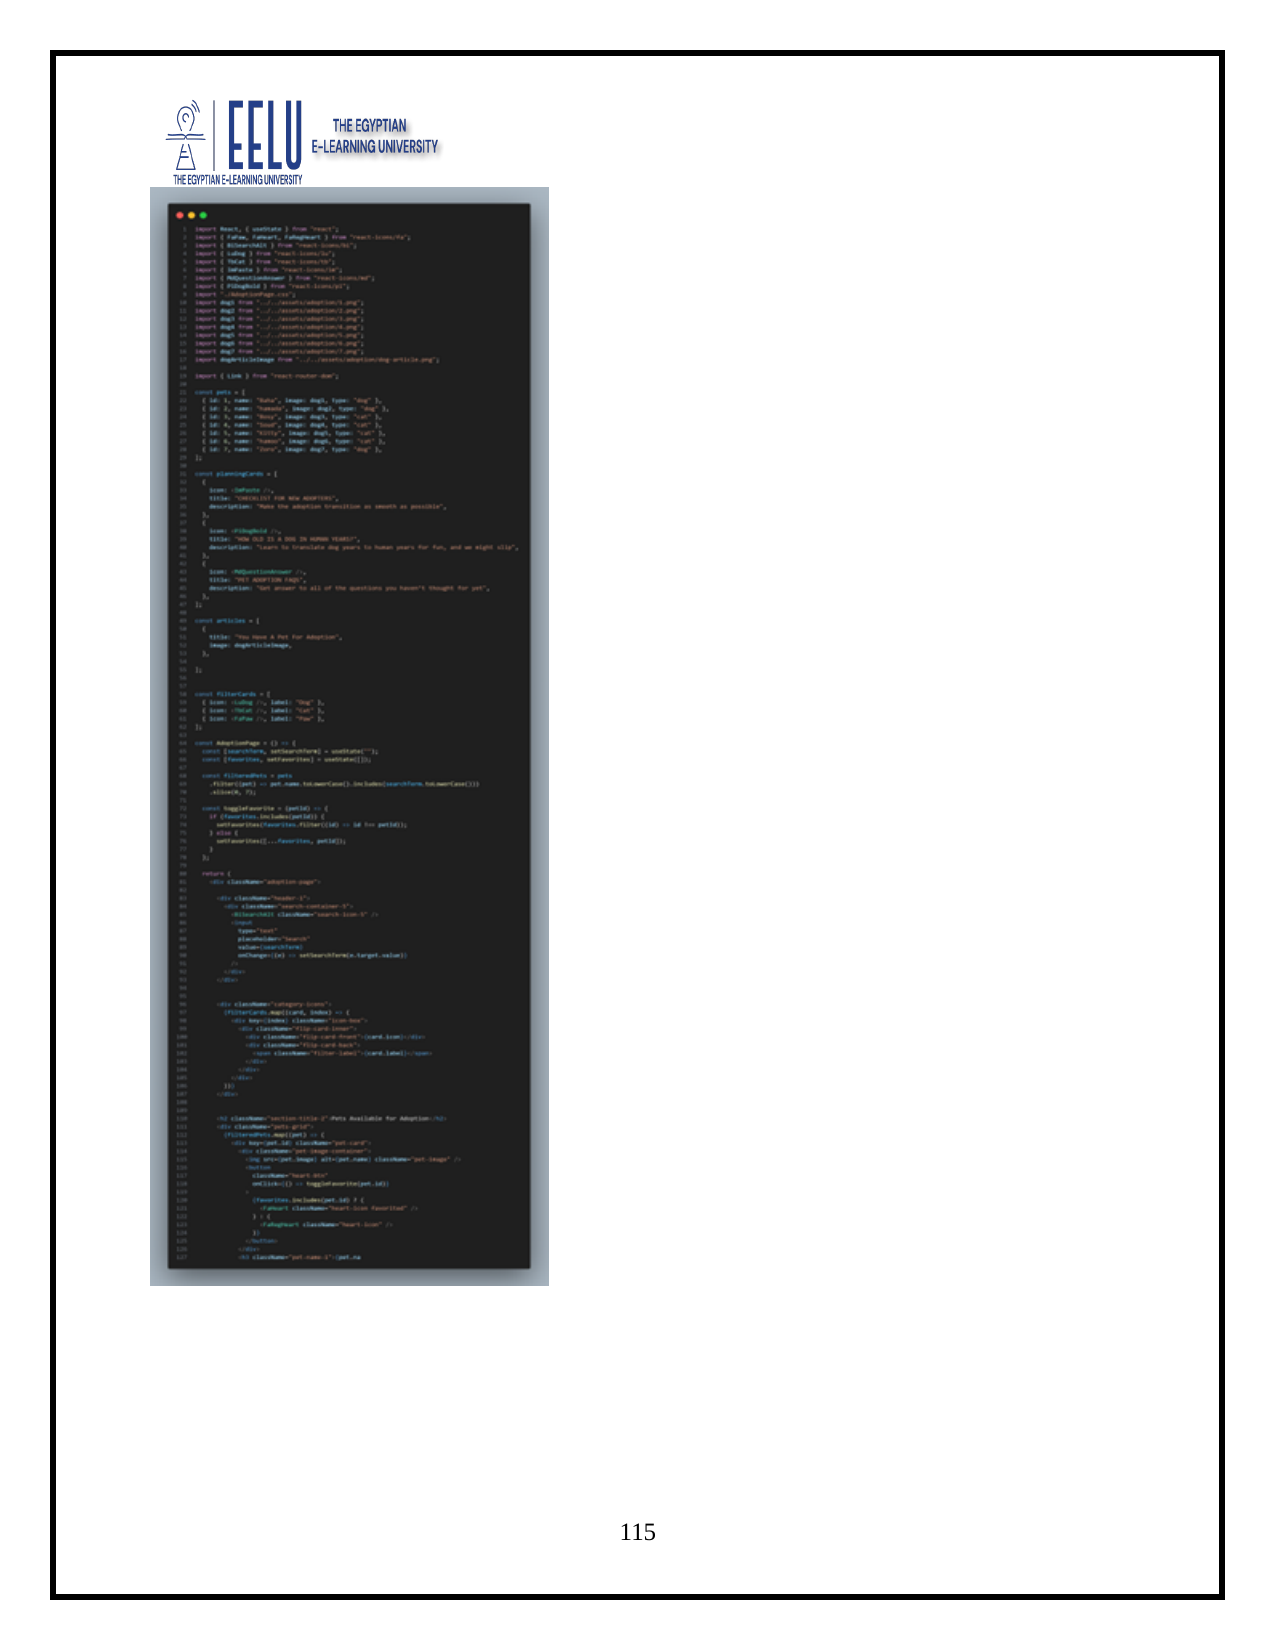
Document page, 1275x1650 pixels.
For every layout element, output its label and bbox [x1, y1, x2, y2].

picture [150, 75, 549, 1286]
